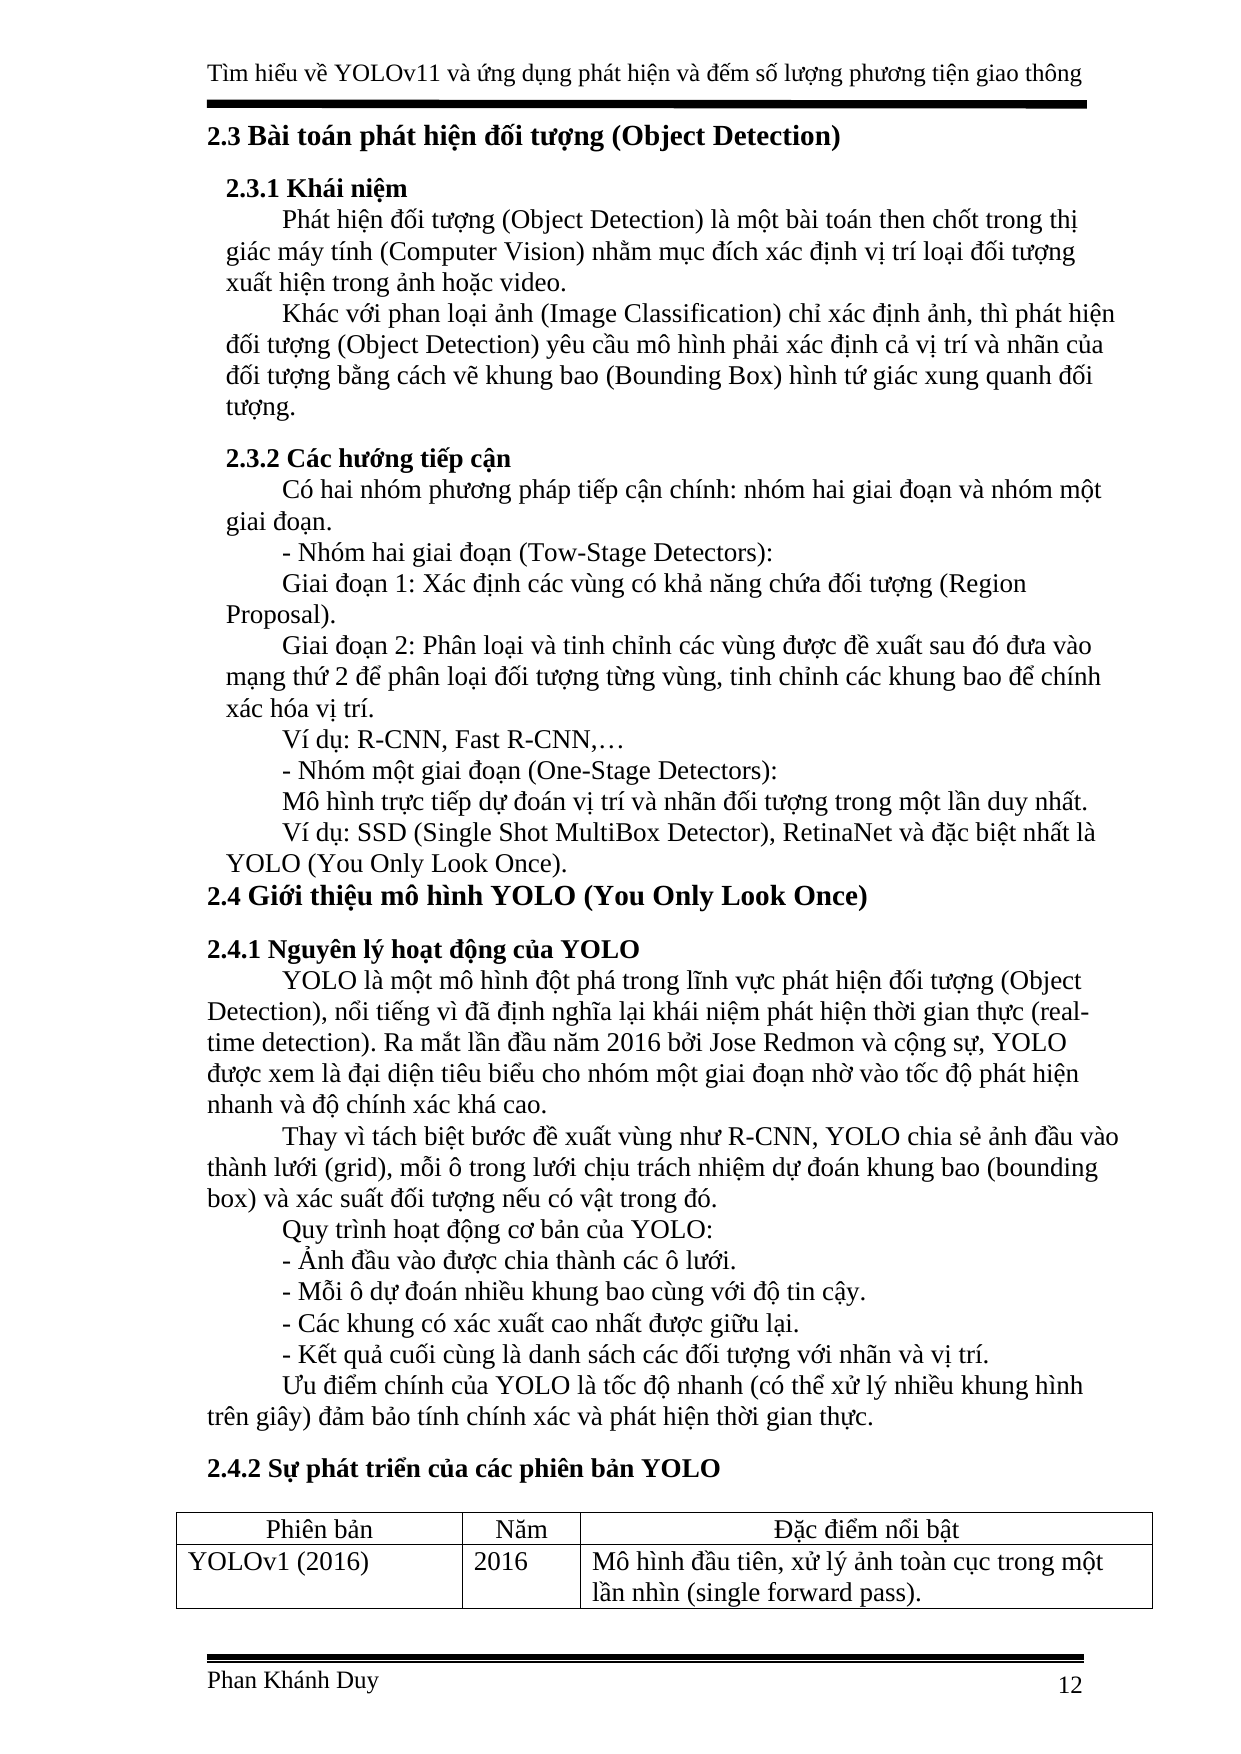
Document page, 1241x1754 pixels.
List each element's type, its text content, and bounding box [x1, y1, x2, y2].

table_cell 2016 [463, 1545, 580, 1607]
text Thay vì tách biệt bước đề xuất vùng như R-CNN, YOLO chia sẻ ảnh đầu vào thành lưới (grid), mỗi ô trong lưới chịu trách nhiệm dự đoán khung bao (bounding box) và xác suất đối tượng nếu có vật trong đó. [207, 1120, 1122, 1213]
table_header Phiên bản [177, 1513, 462, 1544]
text Ưu điểm chính của YOLO là tốc độ nhanh (có thể xử lý nhiều khung hình trên giây) đảm bảo tính chính xác và phát hiện thời gian thực. [207, 1369, 1122, 1431]
text YOLO là một mô hình đột phá trong lĩnh vực phát hiện đối tượng (Object Detection), nổi tiếng vì đã định nghĩa lại khái niệm phát hiện thời gian thực (real-time detection). Ra mắt lần đầu năm 2016 bởi Jose Redmon và cộng sự, YOLO được xem là đại diện tiêu biểu cho nhóm một giai đoạn nhờ vào tốc độ phát hiện nhanh và độ chính xác khá cao. [207, 964, 1122, 1120]
subtitle Khái niệm [226, 172, 1122, 204]
text - Nhóm hai giai đoạn (Tow-Stage Detectors): [226, 536, 1122, 567]
table_header Đặc điểm nổi bật [581, 1513, 1152, 1544]
subtitle Sự phát triển của các phiên bản YOLO [207, 1452, 1122, 1483]
text Phát hiện đối tượng (Object Detection) là một bài toán then chốt trong thị giác máy tính (Computer Vision) nhằm mục đích xác định vị trí loại đối tượng xuất hiện trong ảnh hoặc video. [226, 204, 1122, 297]
text Khác với phan loại ảnh (Image Classification) chỉ xác định ảnh, thì phát hiện đối tượng (Object Detection) yêu cầu mô hình phải xác định cả vị trí và nhãn của đối tượng bằng cách vẽ khung bao (Bounding Box) hình tứ giác xung quanh đối tượng. [226, 297, 1122, 422]
text Quy trình hoạt động cơ bản của YOLO: [207, 1213, 1122, 1244]
text - Kết quả cuối cùng là danh sách các đối tượng với nhãn và vị trí. [207, 1338, 1122, 1369]
text - Ảnh đầu vào được chia thành các ô lưới. [207, 1244, 1122, 1276]
text - Nhóm một giai đoạn (One-Stage Detectors): [226, 754, 1122, 785]
text Giai đoạn 1: Xác định các vùng có khả năng chứa đối tượng (Region Proposal). [226, 567, 1122, 629]
table_cell YOLOv1 (2016) [177, 1545, 462, 1607]
text - Các khung có xác xuất cao nhất được giữu lại. [207, 1307, 1122, 1338]
text Mô hình trực tiếp dự đoán vị trí và nhãn đối tượng trong một lần duy nhất. [226, 785, 1122, 816]
table_cell Mô hình đầu tiên, xử lý ảnh toàn cục trong một lần nhìn (single forward pass). [581, 1545, 1152, 1607]
text - Mỗi ô dự đoán nhiều khung bao cùng với độ tin cậy. [207, 1276, 1122, 1307]
text Ví dụ: R-CNN, Fast R-CNN,… [226, 723, 1122, 754]
text Có hai nhóm phương pháp tiếp cận chính: nhóm hai giai đoạn và nhóm một giai đoạn. [226, 474, 1122, 536]
text Ví dụ: SSD (Single Shot MultiBox Detector), RetinaNet và đặc biệt nhất là YOLO (You Only Look Once). [226, 816, 1122, 878]
text Giai đoạn 2: Phân loại và tinh chỉnh các vùng được đề xuất sau đó đưa vào mạng thứ 2 để phân loại đối tượng từng vùng, tinh chỉnh các khung bao để chính xác hóa vị trí. [226, 629, 1122, 723]
table_header Năm [463, 1513, 580, 1544]
subtitle Giới thiệu mô hình YOLO (You Only Look Once) [207, 878, 1122, 912]
subtitle Bài toán phát hiện đối tượng (Object Detection) [207, 118, 1122, 152]
subtitle Các hướng tiếp cận [226, 442, 1122, 474]
subtitle Nguyên lý hoạt động của YOLO [207, 933, 1122, 964]
